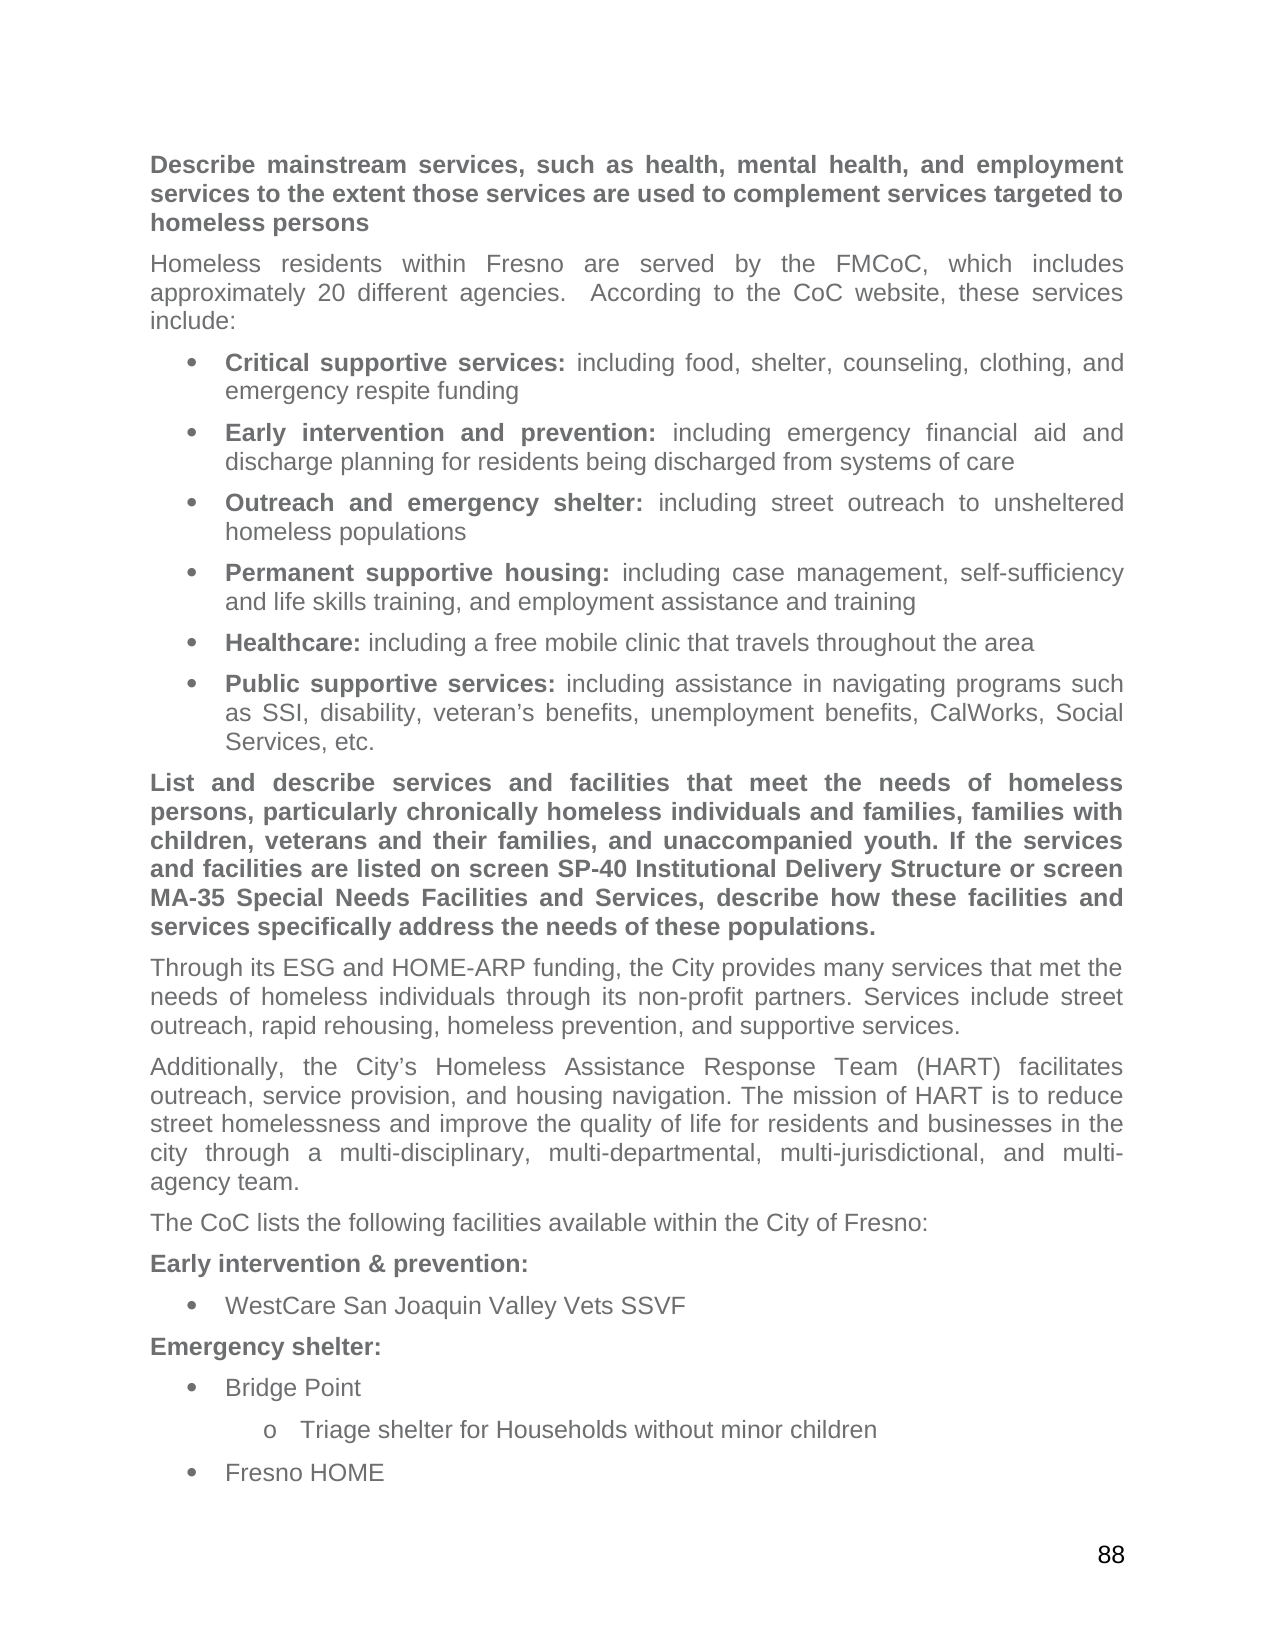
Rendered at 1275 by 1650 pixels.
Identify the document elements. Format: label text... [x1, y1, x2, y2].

list Early intervention and prevention: including emergency financial aid and discharge planning for residents being discharged from systems of care [187, 418, 1125, 475]
list Outreach and emergency shelter: including street outreach to unsheltered homeless populations [187, 488, 1125, 545]
list Critical supportive services: including food, shelter, counseling, clothing, and emergency respite funding [187, 347, 1125, 405]
text Describe mainstream services, such as health, mental health, and employment services to the extent those services are used to complement services targeted to homeless persons [150, 150, 1125, 236]
list Permanent supportive housing: including case management, self-sufficiency and life skills training, and employment assistance and training [187, 558, 1125, 615]
text Homeless residents within Fresno are served by the FMCoC, which includes approximately 20 different agencies. According to the CoC website, these services include: [150, 249, 1125, 335]
text Early intervention & prevention: [150, 1249, 1125, 1278]
list Bridge Point [187, 1373, 1125, 1402]
text Emergency shelter: [150, 1332, 1125, 1361]
list WestCare San Joaquin Valley Vets SSVF [187, 1291, 1125, 1319]
list Fresno HOME [187, 1458, 1125, 1487]
text The CoC lists the following facilities available within the City of Fresno: [150, 1208, 1125, 1237]
text Additionally, the City’s Homeless Assistance Response Team (HART) facilitates outreach, service provision, and housing navigation. The mission of HART is to reduce street homelessness and improve the quality of life for residents and businesses in the city through a multi-disciplinary, multi-departmental, multi-jurisdictional, and multi-agency team. [150, 1052, 1125, 1196]
text List and describe services and facilities that meet the needs of homeless persons, particularly chronically homeless individuals and families, families with children, veterans and their families, and unaccompanied youth. If the services and facilities are listed on screen SP-40 Institutional Delivery Structure or screen MA-35 Special Needs Facilities and Services, describe how these facilities and services specifically address the needs of these populations. [150, 768, 1125, 941]
text Through its ESG and HOME-ARP funding, the City provides many services that met the needs of homeless individuals through its non-profit partners. Services include street outreach, rapid rehousing, homeless prevention, and supportive services. [150, 953, 1125, 1039]
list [262, 1414, 1125, 1446]
list Public supportive services: including assistance in navigating programs such as SSI, disability, veteran’s benefits, unemployment benefits, CalWorks, Social Services, etc. [187, 669, 1125, 756]
list Healthcare: including a free mobile clinic that travels throughout the area [187, 628, 1125, 657]
